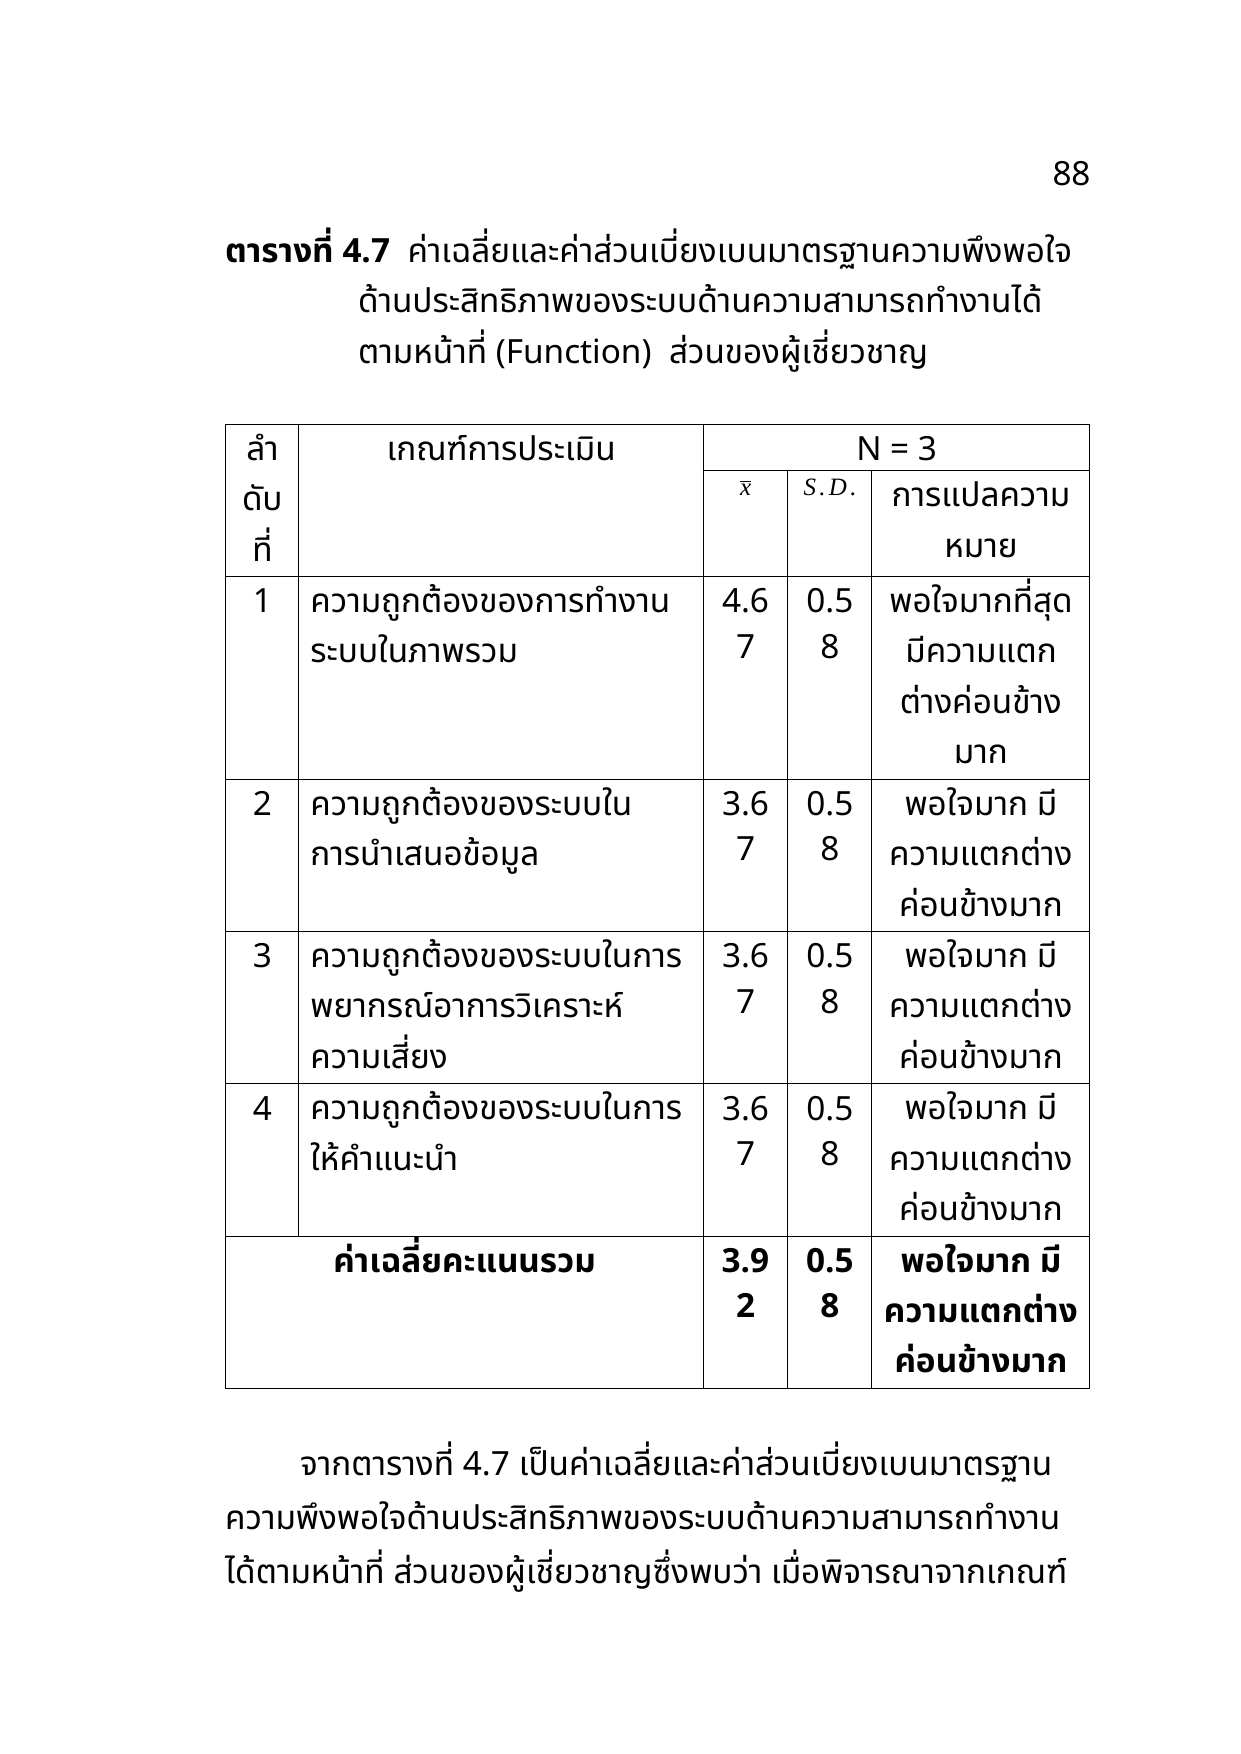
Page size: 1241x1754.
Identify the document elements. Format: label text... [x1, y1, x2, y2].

table_header เกณฑ์การประเมิน [299, 425, 703, 576]
table_cell 3.67 [704, 932, 787, 1083]
table_cell ความถูกต้องของการทำงานระบบในภาพรวม [299, 577, 703, 779]
table_cell 0.58 [788, 932, 871, 1083]
table_cell พอใจมาก มีความแตกต่างค่อนข้างมาก [872, 1237, 1089, 1388]
table_cell 0.58 [788, 1084, 871, 1236]
table_cell [704, 471, 787, 576]
table_cell พอใจมาก มีความแตกต่างค่อนข้างมาก [872, 1084, 1089, 1236]
table_header N = 3 [704, 425, 1089, 470]
table_cell 3 [226, 932, 298, 1083]
table_cell 0.58 [788, 780, 871, 931]
table_cell ค่าเฉลี่ยคะแนนรวม [226, 1237, 703, 1388]
table_cell 4.67 [704, 577, 787, 779]
table_cell ความถูกต้องของระบบในการพยากรณ์อาการวิเคราะห์ความเสี่ยง [299, 932, 703, 1083]
table_cell การแปลความหมาย [872, 471, 1089, 576]
table_cell พอใจมาก มีความแตกต่างค่อนข้างมาก [872, 932, 1089, 1083]
table_cell 0.58 [788, 1237, 871, 1388]
table_header ลำดับที่ [226, 425, 298, 576]
table_cell 0.58 [788, 577, 871, 779]
list ตารางที่ 4.7 ค่าเฉลี่ยและค่าส่วนเบี่ยงเบนมาตรฐานความพึงพอใจด้านประสิทธิภาพของระบบด้านความสามารถทำงานได้ตามหน้าที่ (Function) ส่วนของผู้เชี่ยวชาญ [225, 227, 1090, 378]
table_cell 3.92 [704, 1237, 787, 1388]
table_cell ความถูกต้องของระบบในการนำเสนอข้อมูล [299, 780, 703, 931]
table_cell 4 [226, 1084, 298, 1236]
table_cell 3.67 [704, 780, 787, 931]
table_cell 2 [226, 780, 298, 931]
table_cell พอใจมาก มีความแตกต่างค่อนข้างมาก [872, 780, 1089, 931]
table_cell 1 [226, 577, 298, 779]
table_cell ความถูกต้องของระบบในการให้คำแนะนำ [299, 1084, 703, 1236]
table_cell [788, 471, 871, 576]
table_cell 3.67 [704, 1084, 787, 1236]
table_cell พอใจมากที่สุด มีความแตกต่างค่อนข้างมาก [872, 577, 1089, 779]
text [225, 1439, 1090, 1599]
